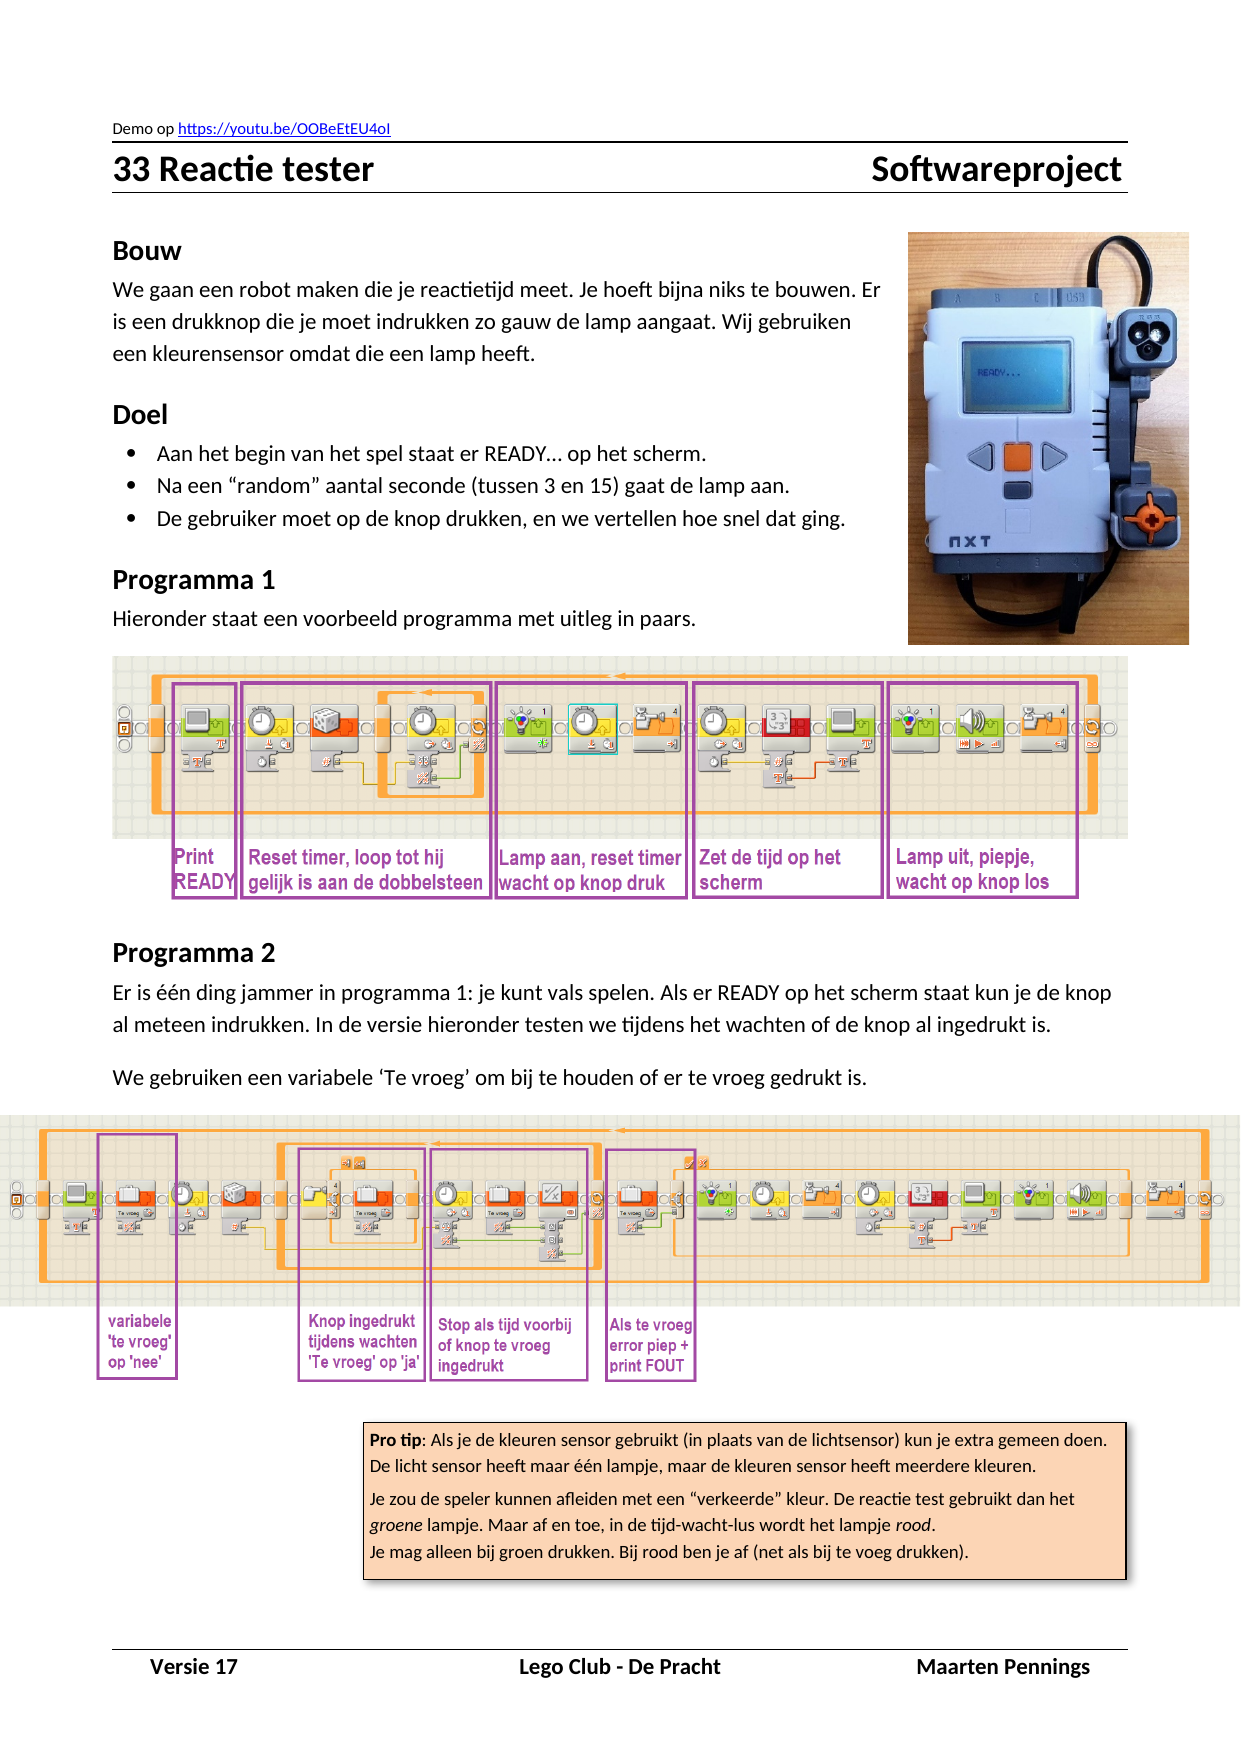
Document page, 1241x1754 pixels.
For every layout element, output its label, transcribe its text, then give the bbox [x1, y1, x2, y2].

list Aan het begin van het spel staat er READY… op het scherm. [127, 439, 908, 467]
picture [112, 656, 1128, 906]
text Er is één ding jammer in programma 1: je kunt vals spelen. Als er READY op het scherm staat kun je de knop al meteen indrukken. In de versie hieronder testen we tijdens het wachten of de knop al ingedrukt is. [112, 978, 1128, 1038]
text Hieronder staat een voorbeeld programma met uitleg in paars. [112, 604, 908, 632]
text Bouw [112, 232, 908, 267]
text Programma 2 [112, 934, 1128, 970]
picture [908, 232, 1190, 645]
text Demo op https://youtu.be/OOBeEtEU4oI [112, 118, 1128, 138]
text Programma 1 [112, 561, 908, 596]
list De gebruiker moet op de knop drukken, en we vertellen hoe snel dat ging. [127, 504, 908, 532]
picture [0, 1115, 1241, 1389]
text We gaan een robot maken die je reactietijd meet. Je hoeft bijna niks te bouwen. Er is een drukknop die je moet indrukken zo gauw de lamp aangaat. Wij gebruiken een kleurensensor omdat die een lamp heeft. [112, 275, 908, 367]
text 33 Reactie tester Softwareproject [112, 143, 1128, 192]
list Na een “random” aantal seconde (tussen 3 en 15) gaat de lamp aan. [127, 471, 908, 499]
text We gebruiken een variabele ‘Te vroeg’ om bij te houden of er te vroeg gedrukt is. [112, 1063, 1128, 1091]
text Doel [112, 396, 908, 432]
